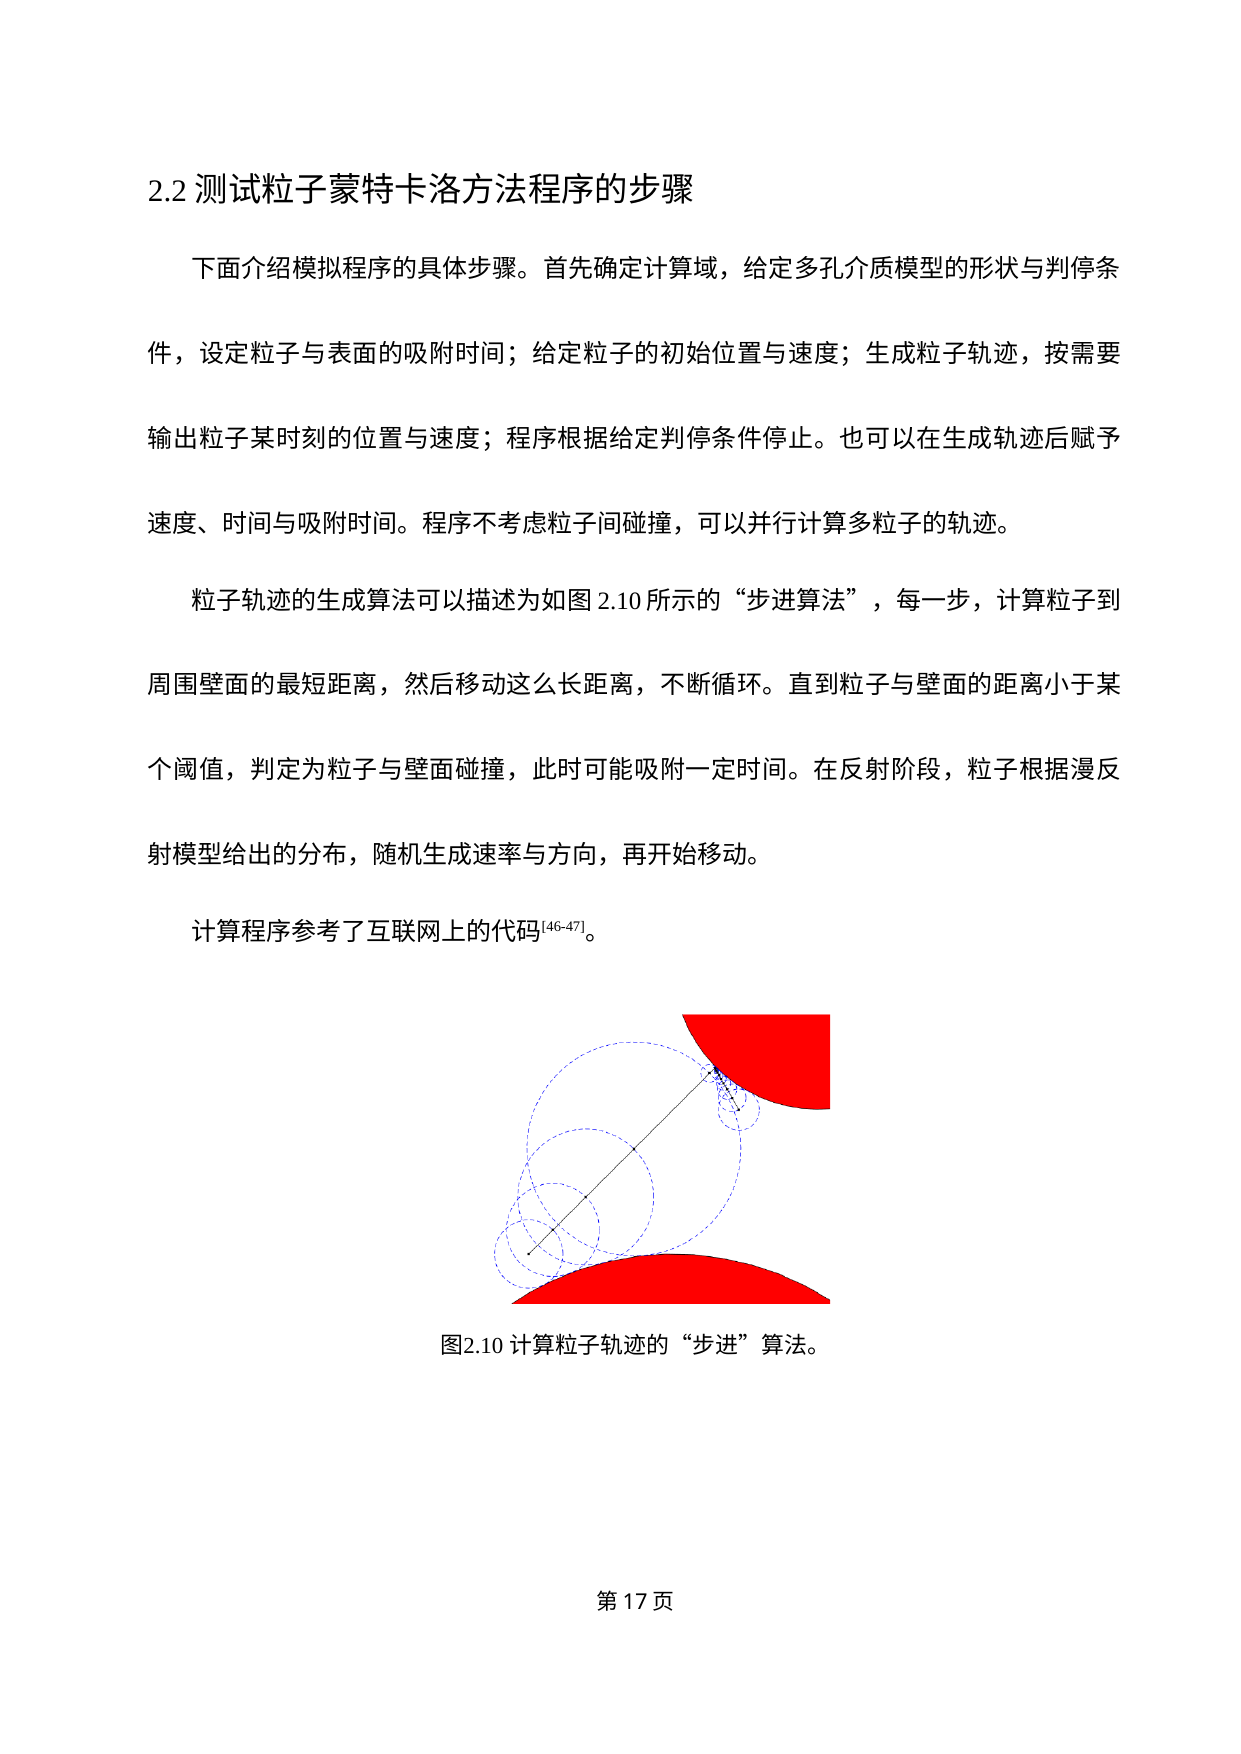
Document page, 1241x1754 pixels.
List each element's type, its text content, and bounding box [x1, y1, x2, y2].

subtitle 测试粒子蒙特卡洛方法程序的步骤 [148, 153, 1122, 221]
text 下面介绍模拟程序的具体步骤。首先确定计算域，给定多孔介质模型的形状与判停条件，设定粒子与表面的吸附时间；给定粒子的初始位置与速度；生成粒子轨迹，按需要输出粒子某时刻的位置与速度；程序根据给定判停条件停止。也可以在生成轨迹后赋予速度、时间与吸附时间。程序不考虑粒子间碰撞，可以并行计算多粒子的轨迹。 [148, 233, 1122, 555]
picture [483, 1014, 831, 1304]
text 计算程序参考了互联网上的代码[46-47]。 [148, 896, 1122, 964]
